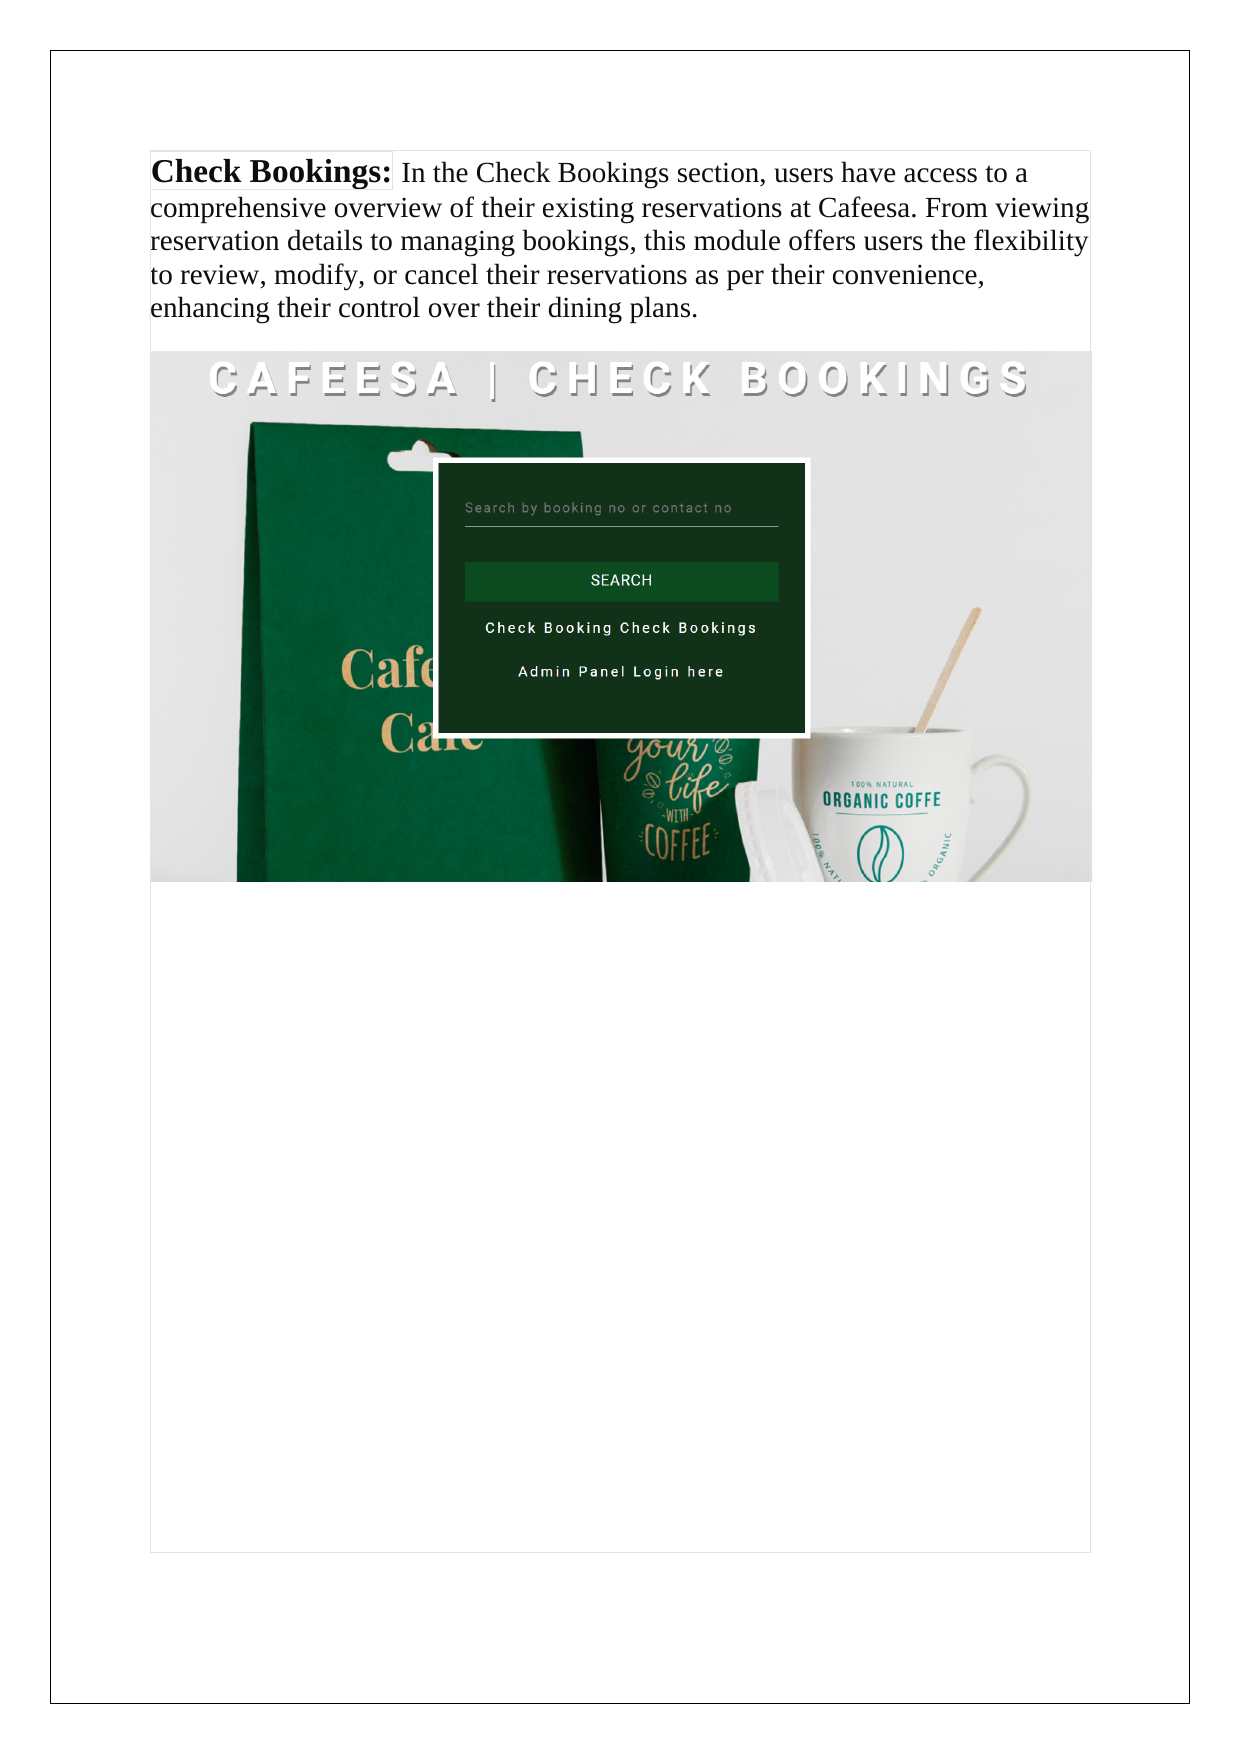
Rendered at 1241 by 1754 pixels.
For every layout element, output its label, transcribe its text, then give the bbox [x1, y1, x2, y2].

text Check Bookings: In the Check Bookings section, users have access to a comprehensive overview of their existing reservations at Cafeesa. From viewing reservation details to managing bookings, this module offers users the flexibility to review, modify, or cancel their reservations as per their convenience, enhancing their control over their dining plans. [151, 223, 1090, 324]
picture [151, 351, 1090, 882]
text Check Bookings: In the Check Bookings section, users have access to a comprehensive overview of their existing reservations at Cafeesa. From viewing reservation details to managing bookings, this module offers users the flexibility to review, modify, or cancel their reservations as per their convenience, enhancing their control over their dining plans. [393, 151, 1090, 190]
